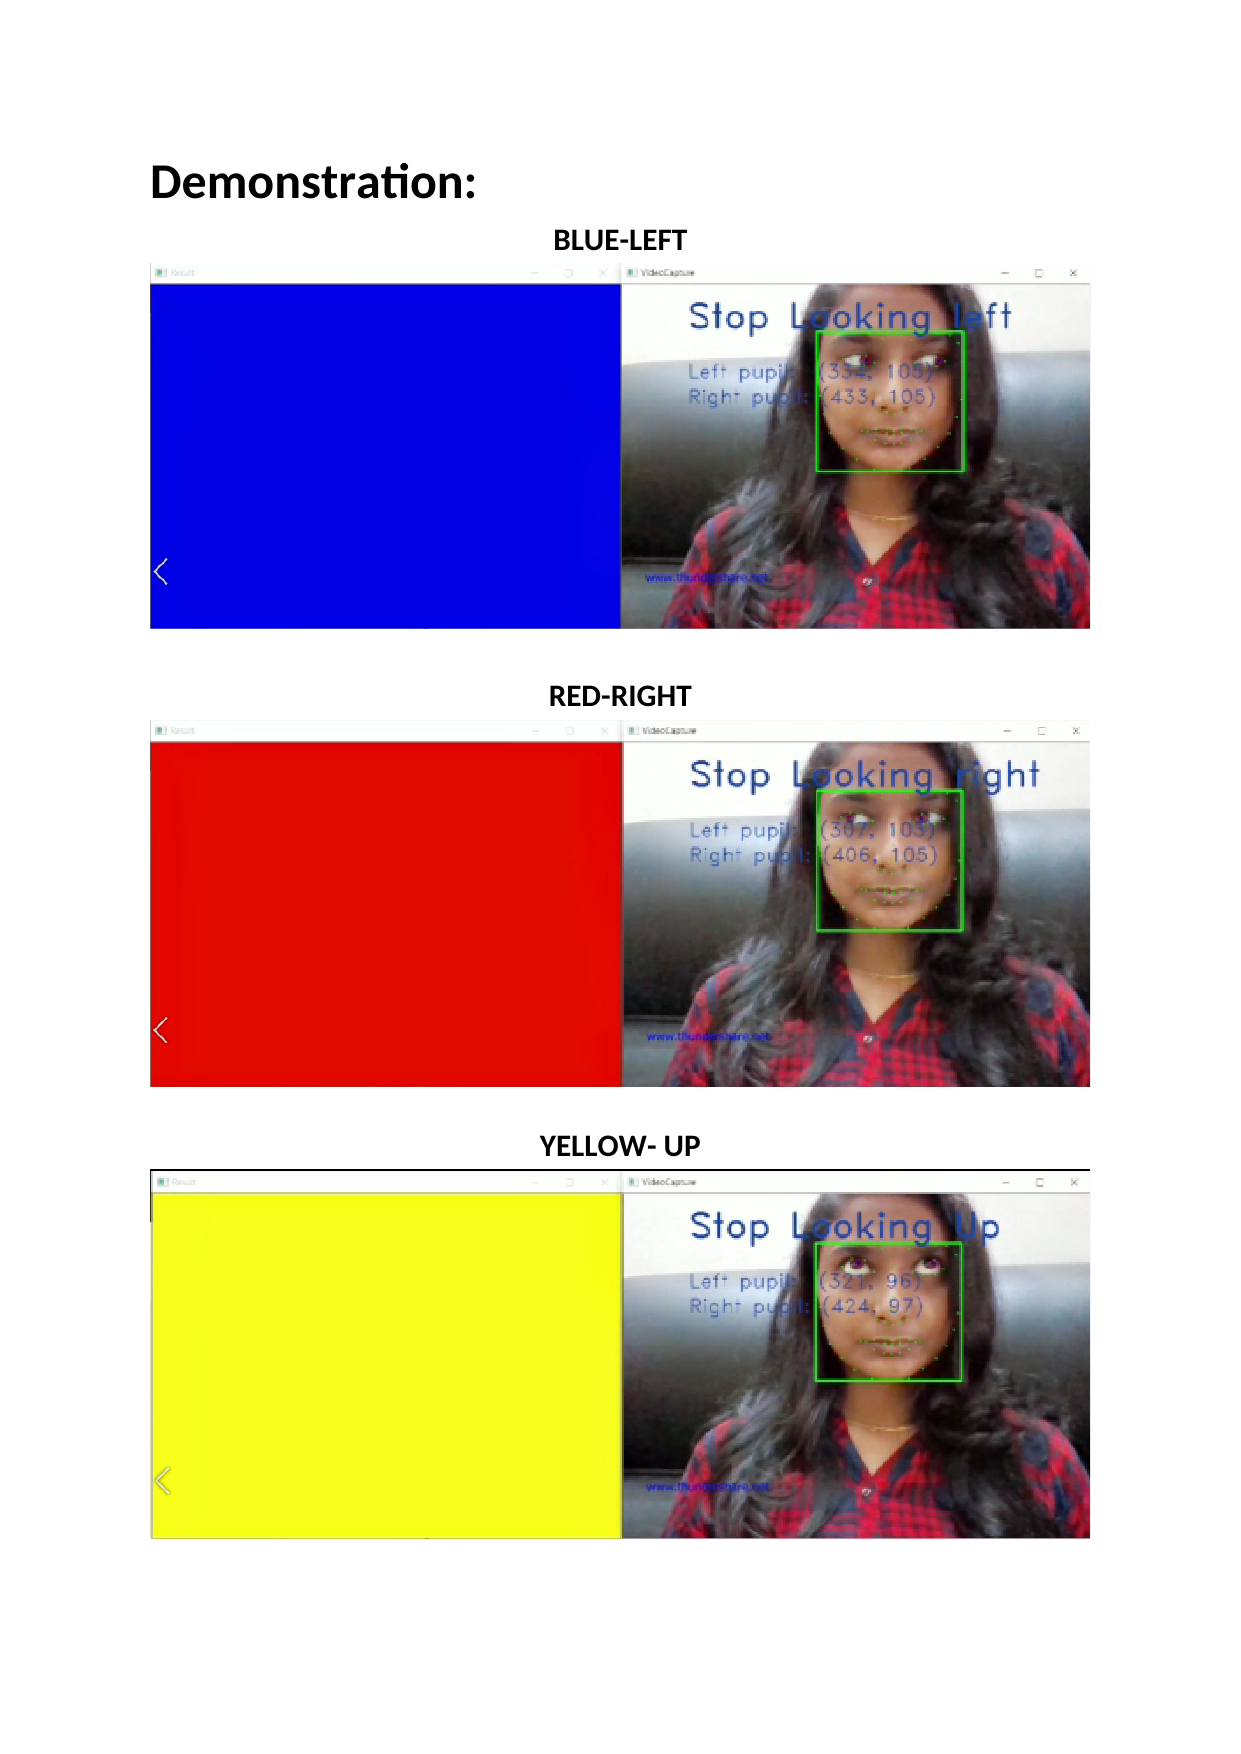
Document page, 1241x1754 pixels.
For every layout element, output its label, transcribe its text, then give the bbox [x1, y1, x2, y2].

picture [150, 263, 1091, 629]
picture [150, 720, 1091, 1087]
text Demonstration: [150, 150, 1090, 211]
text RED-RIGHT [150, 676, 1090, 714]
text BLUE-LEFT [150, 220, 1090, 258]
picture [150, 1169, 1091, 1539]
text YELLOW- UP [150, 1126, 1090, 1164]
